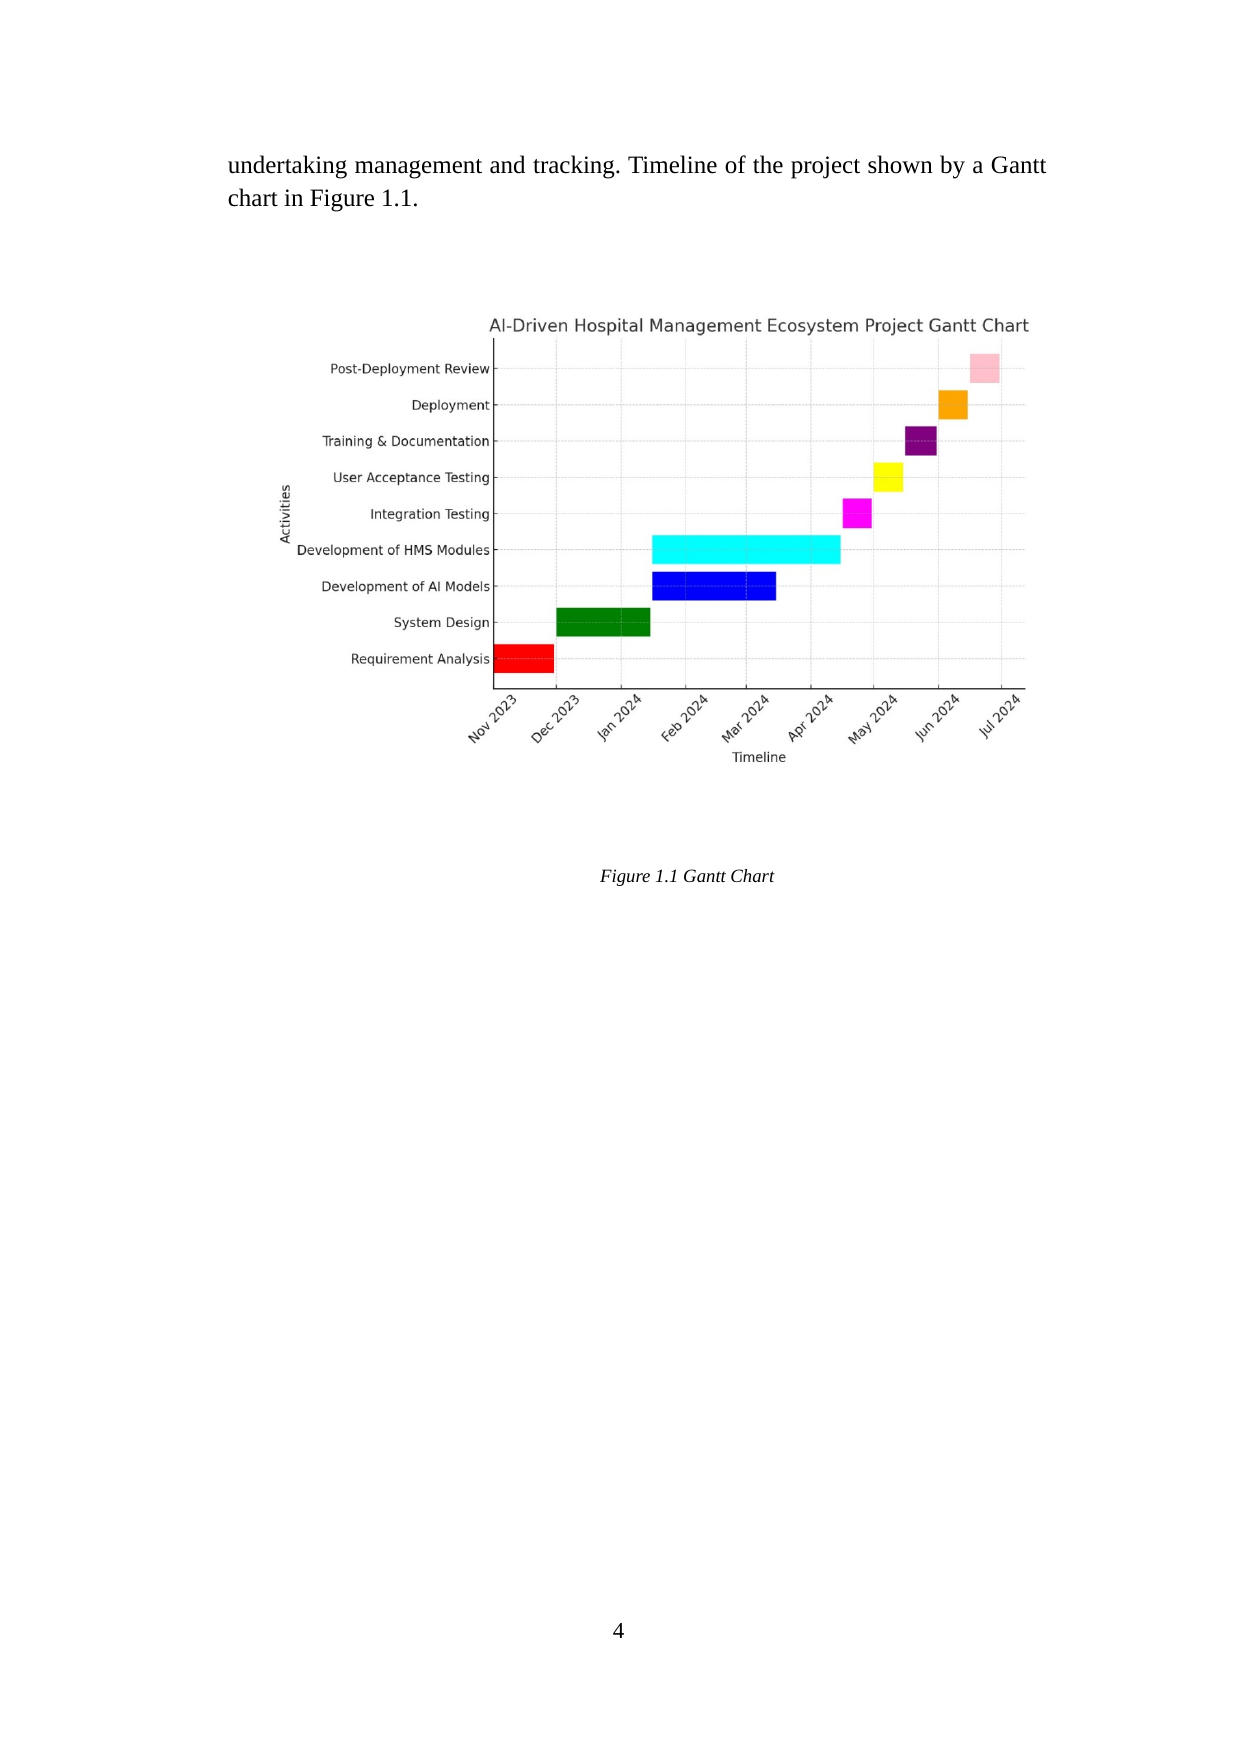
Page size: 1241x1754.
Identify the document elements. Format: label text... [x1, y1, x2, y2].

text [227, 150, 1047, 212]
text Figure 1.1 Gantt Chart [600, 864, 1050, 886]
picture [272, 310, 1035, 772]
